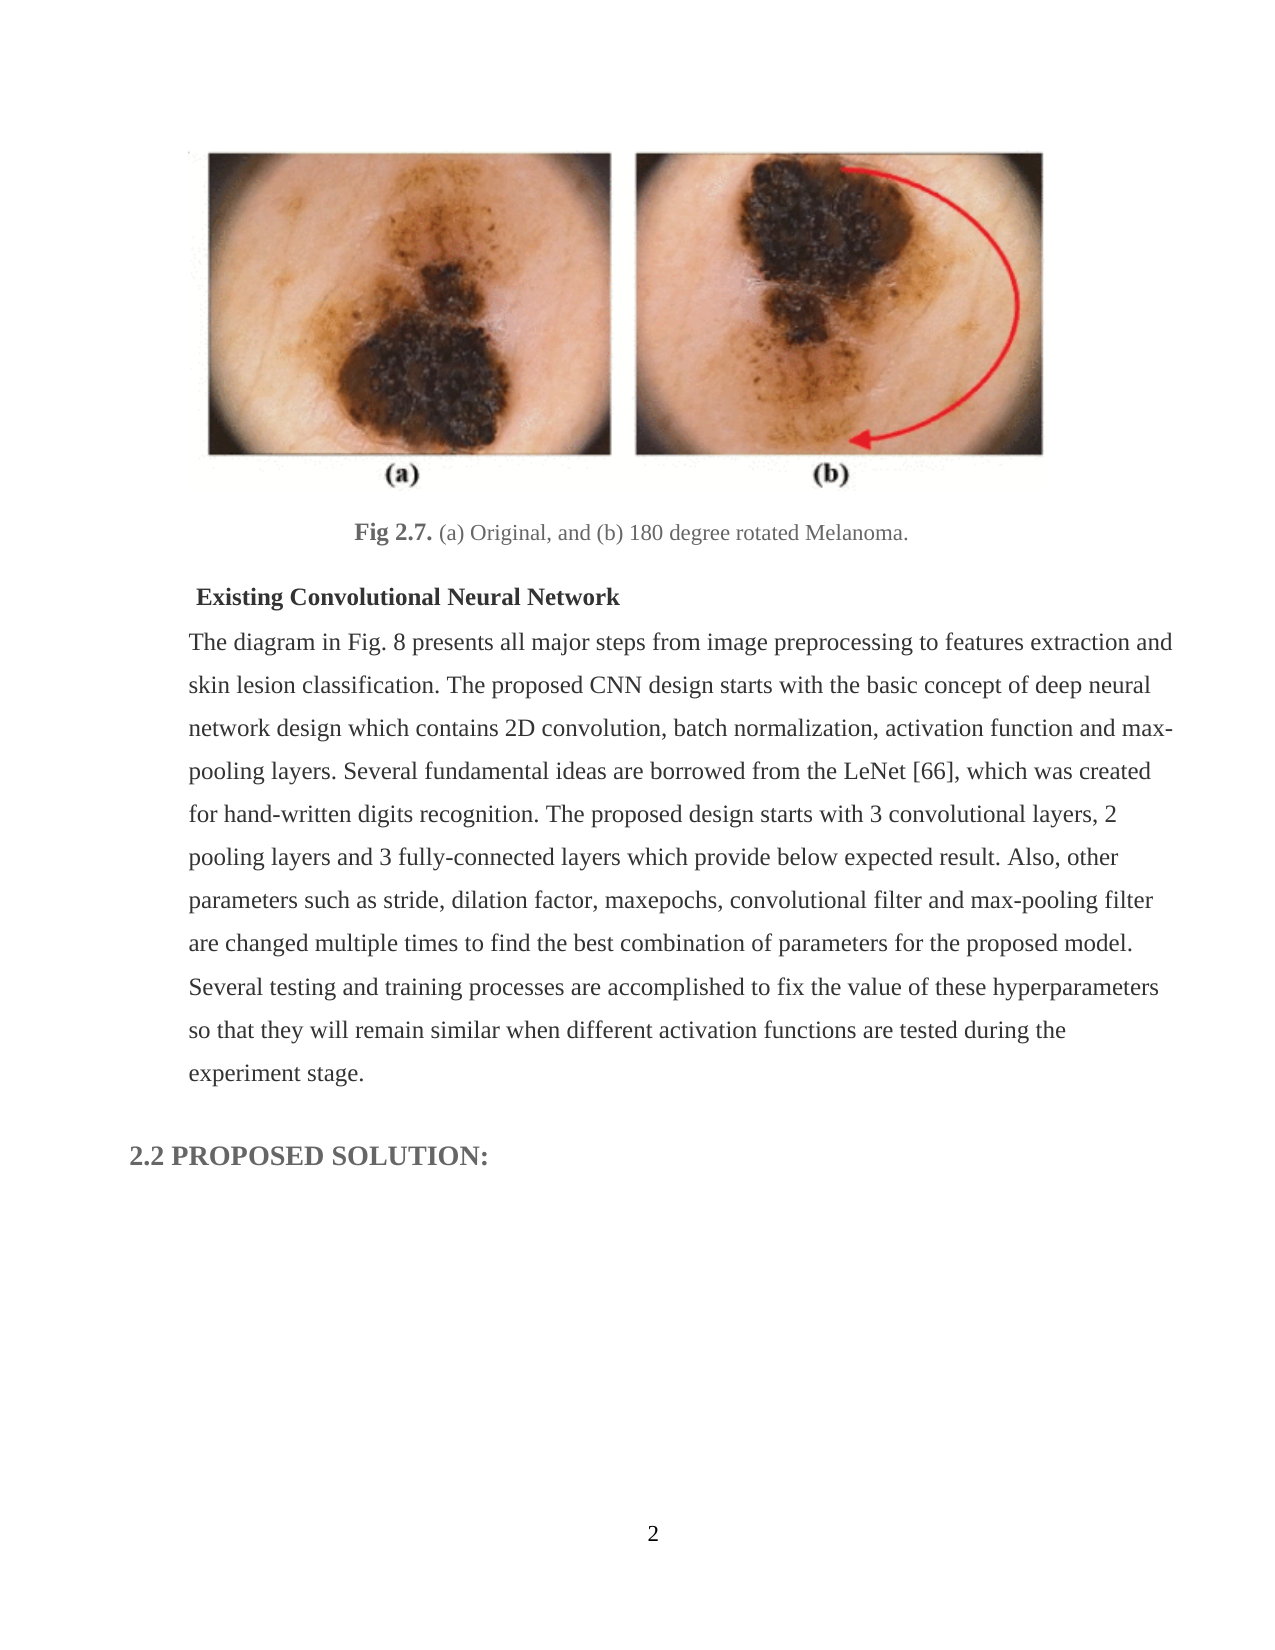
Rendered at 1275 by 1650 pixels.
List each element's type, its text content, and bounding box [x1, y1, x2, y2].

text 2.2 PROPOSED SOLUTION: [129, 1138, 1177, 1171]
text Fig 2.7. (a) Original, and (b) 180 degree rotated Melanoma. [188, 517, 1177, 546]
subtitle Existing Convolutional Neural Network [188, 574, 1177, 614]
picture [188, 150, 1048, 491]
text The diagram in Fig. 8 presents all major steps from image preprocessing to features extraction and skin lesion classification. The proposed CNN design starts with the basic concept of deep neural network design which contains 2D convolution, batch normalization, activation function and max-pooling layers. Several fundamental ideas are borrowed from the LeNet [66], which was created for hand-written digits recognition. The proposed design starts with 3 convolutional layers, 2 pooling layers and 3 fully-connected layers which provide below expected result. Also, other parameters such as stride, dilation factor, maxepochs, convolutional filter and max-pooling filter are changed multiple times to find the best combination of parameters for the proposed model. Several testing and training processes are accomplished to fix the value of these hyperparameters so that they will remain similar when different activation functions are tested during the experiment stage. [188, 627, 1177, 1087]
